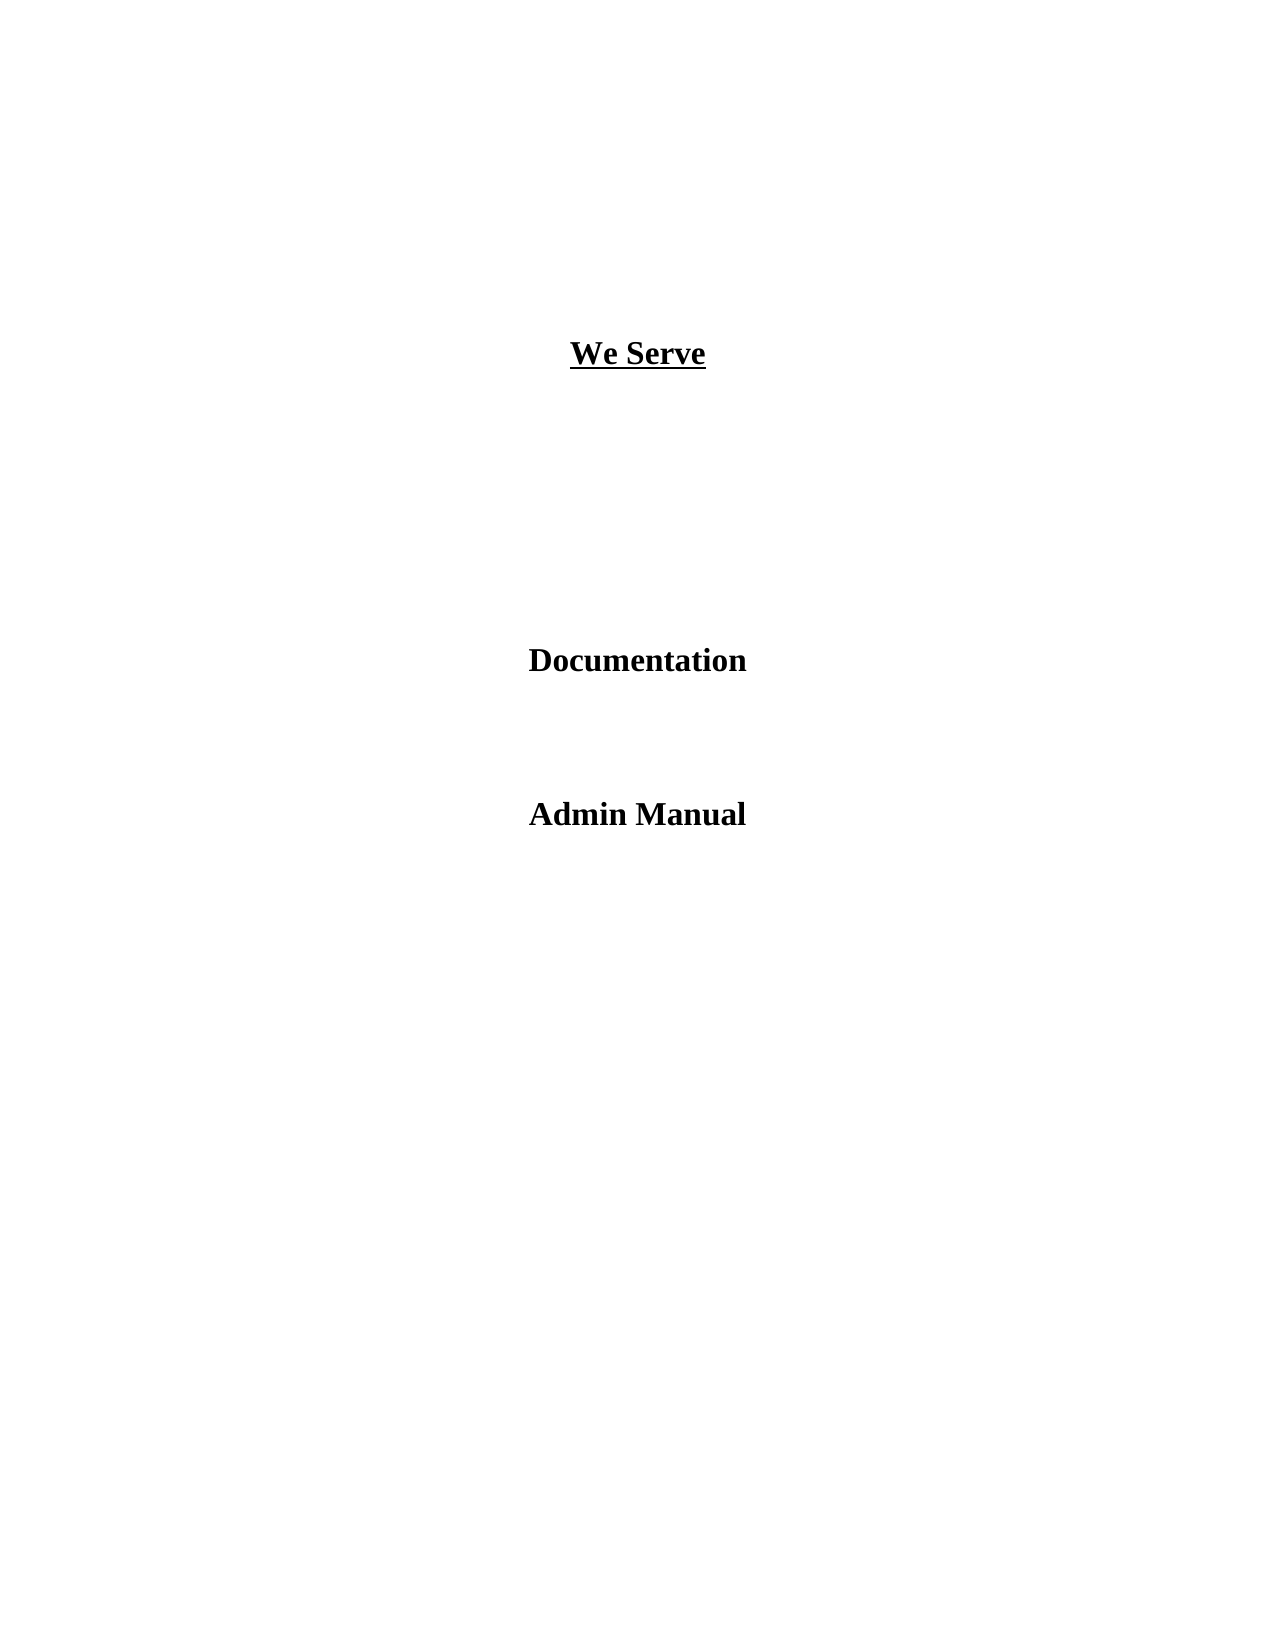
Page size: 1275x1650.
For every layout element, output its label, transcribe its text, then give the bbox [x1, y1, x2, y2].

subtitle We Serve [150, 333, 1125, 372]
text Admin Manual [150, 794, 1125, 832]
text Documentation [150, 641, 1125, 679]
